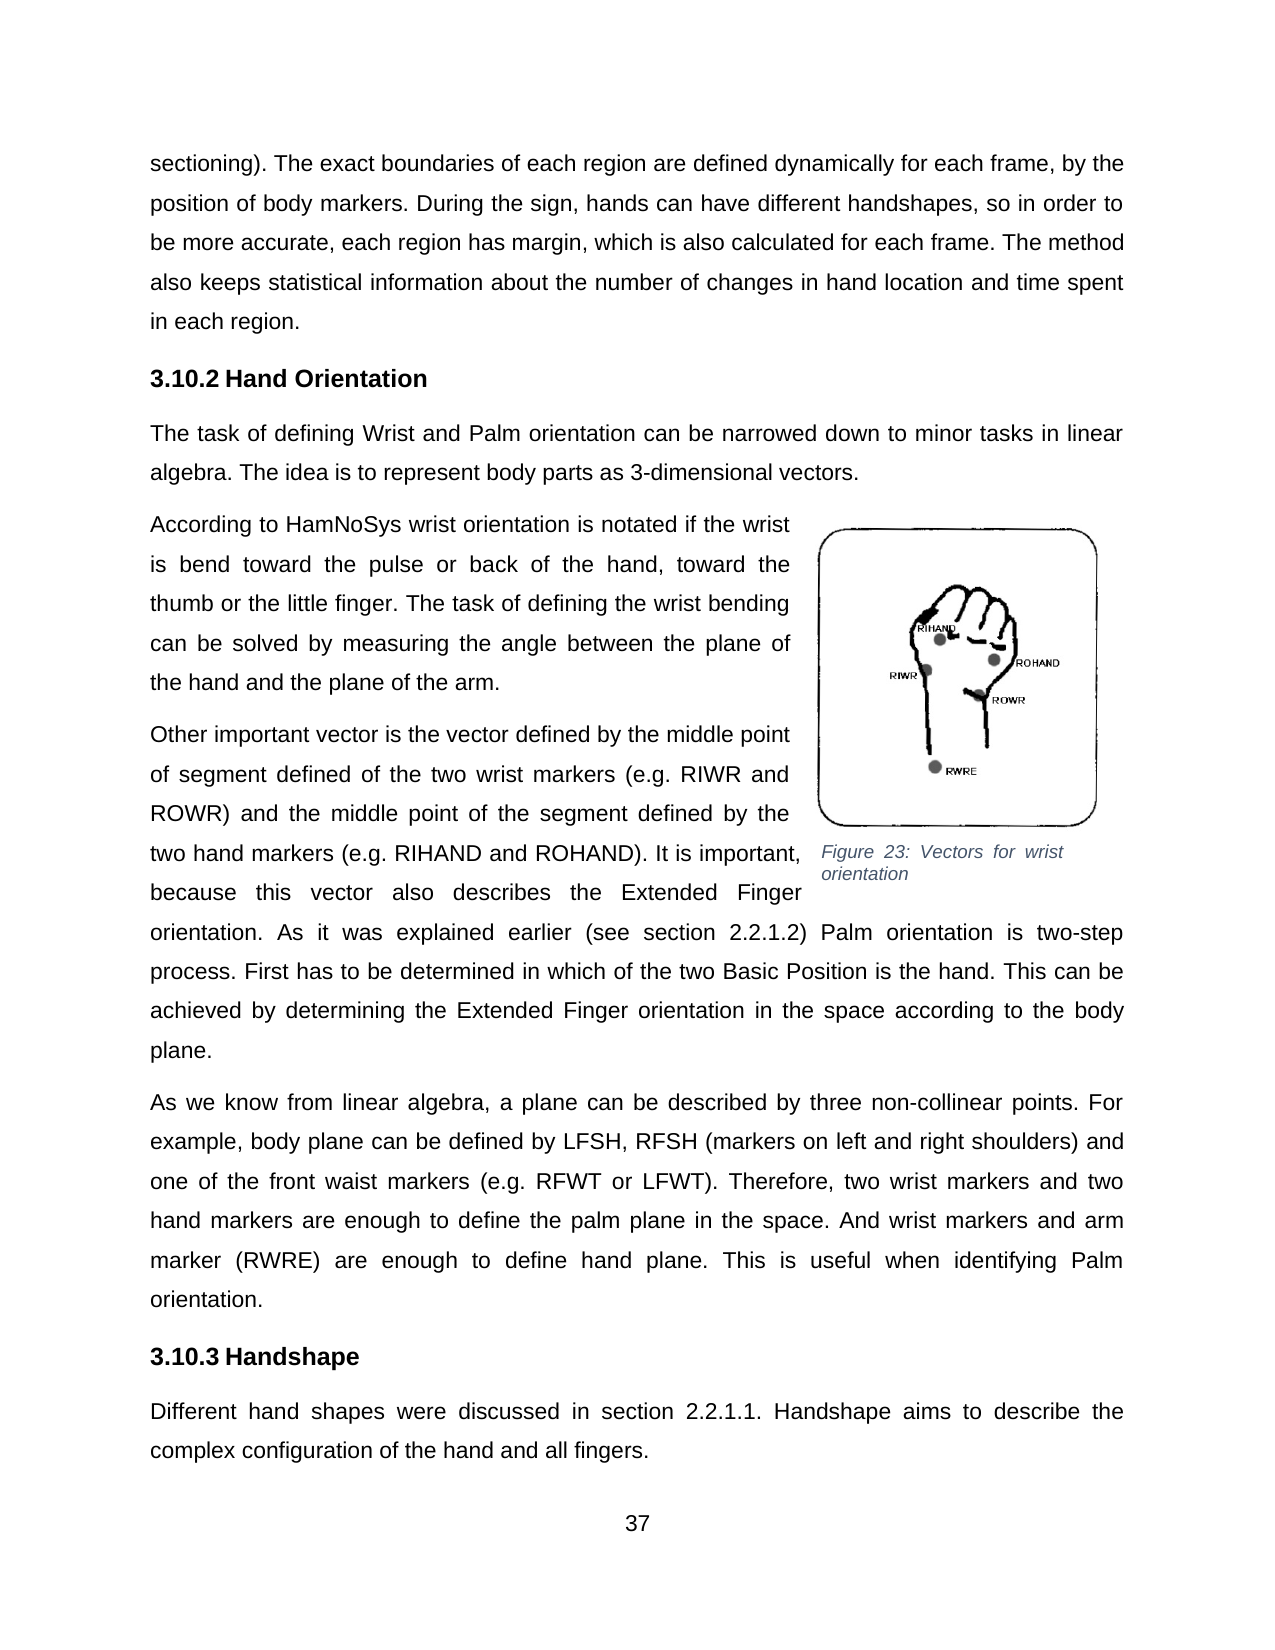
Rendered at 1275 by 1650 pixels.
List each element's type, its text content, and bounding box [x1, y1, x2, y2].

text The task of defining Wrist and Palm orientation can be narrowed down to minor tasks in linear algebra. The idea is to represent body parts as 3-dimensional vectors. [150, 420, 1125, 486]
text Different hand shapes were discussed in section 2.2.1.1. Handshape aims to describe the complex configuration of the hand and all fingers. [150, 1398, 1125, 1464]
picture [809, 519, 1105, 832]
text According to HamNoSys wrist orientation is notated if the wrist is bend toward the pulse or back of the hand, toward the thumb or the little finger. The task of defining the wrist bending can be solved by measuring the angle between the plane of the hand and the plane of the arm. [150, 511, 1125, 695]
subtitle Handshape [150, 1342, 1125, 1371]
text Other important vector is the vector defined by the middle point of segment defined of the two wrist markers (e.g. RIWR and ROWR) and the middle point of the segment defined by the two hand markers (e.g. RIHAND and ROHAND). It is important, because this vector also describes the Extended Finger orientation. As it was explained earlier (see section 2.2.1.2) Palm orientation is two-step process. First has to be determined in which of the two Basic Position is the hand. This can be achieved by determining the Extended Finger orientation in the space according to the body plane. [150, 721, 1125, 1063]
text As we know from linear algebra, a plane can be described by three non-collinear points. For example, body plane can be defined by LFSH, RFSH (markers on left and right shoulders) and one of the front waist markers (e.g. RFWT or LFWT). Therefore, two wrist markers and two hand markers are enough to define the palm plane in the space. And wrist markers and arm marker (RWRE) are enough to define hand plane. This is useful when identifying Palm orientation. [150, 1089, 1125, 1313]
subtitle Hand Orientation [150, 364, 1125, 393]
